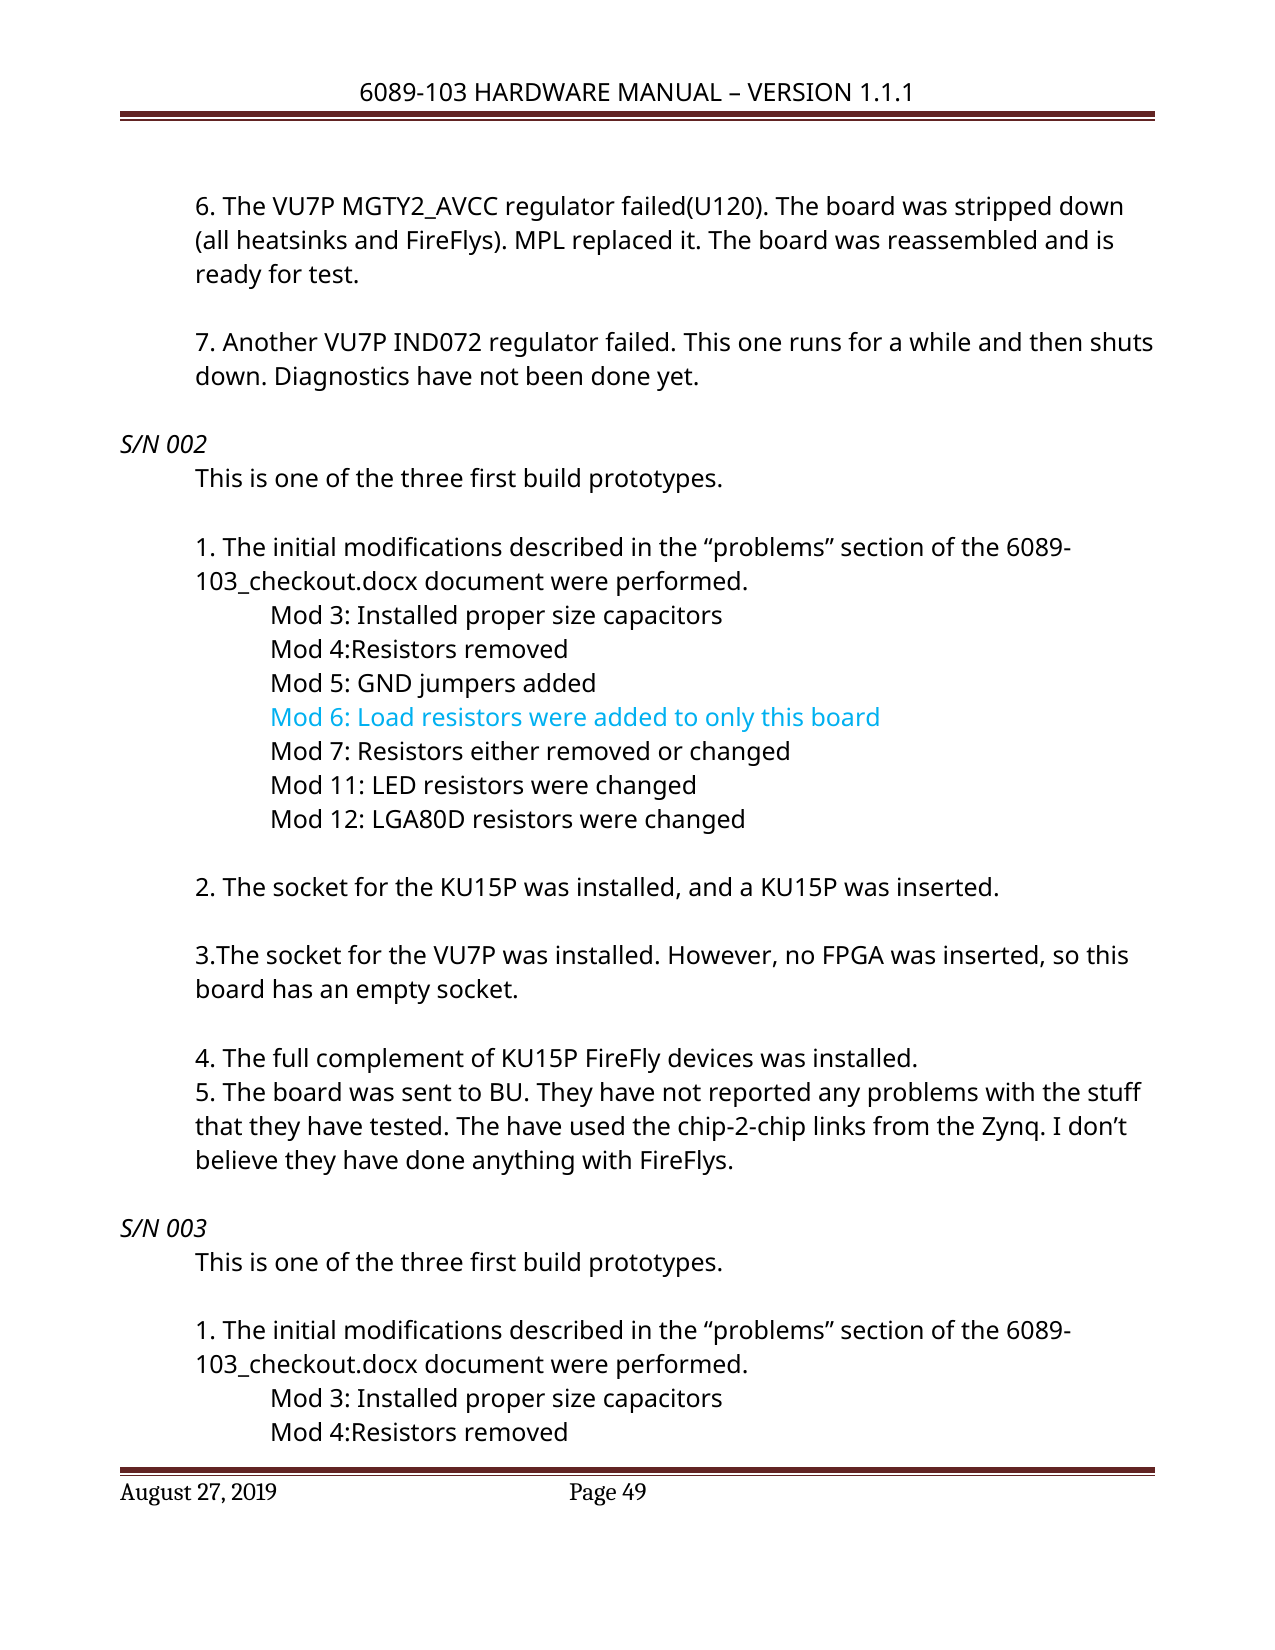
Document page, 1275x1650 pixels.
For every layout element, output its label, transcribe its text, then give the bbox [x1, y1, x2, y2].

text 7. Another VU7P IND072 regulator failed. This one runs for a while and then shuts down. Diagnostics have not been done yet. [195, 325, 1155, 393]
text This is one of the three first build prototypes. [195, 461, 1155, 495]
text Mod 4:Resistors removed [270, 631, 1155, 666]
text This is one of the three first build prototypes. [195, 1244, 1155, 1279]
text 2. The socket for the KU15P was installed, and a KU15P was inserted. [195, 870, 1155, 904]
text 3.The socket for the VU7P was installed. However, no FPGA was inserted, so this board has an empty socket. [195, 938, 1155, 1006]
text Mod 11: LED resistors were changed [270, 768, 1155, 802]
text Mod 12: LGA80D resistors were changed [270, 802, 1155, 836]
text Mod 6: Load resistors were added to only this board [270, 699, 1155, 734]
subtitle S/N 003 [120, 1211, 1155, 1244]
text 6. The VU7P MGTY2_AVCC regulator failed(U120). The board was stripped down (all heatsinks and FireFlys). MPL replaced it. The board was reassembled and is ready for test. [195, 189, 1155, 291]
text Mod 4:Resistors removed [270, 1415, 1155, 1449]
subtitle S/N 002 [120, 427, 1155, 461]
text Mod 3: Installed proper size capacitors [270, 1381, 1155, 1415]
text 5. The board was sent to BU. They have not reported any problems with the stuff that they have tested. The have used the chip-2-chip links from the Zynq. I don’t believe they have done anything with FireFlys. [195, 1074, 1155, 1176]
text 1. The initial modifications described in the “problems” section of the 6089-103_checkout.docx document were performed. [195, 1313, 1155, 1381]
text Mod 5: GND jumpers added [270, 666, 1155, 699]
text 4. The full complement of KU15P FireFly devices was installed. [195, 1040, 1155, 1074]
text 1. The initial modifications described in the “problems” section of the 6089-103_checkout.docx document were performed. [195, 529, 1155, 597]
text Mod 3: Installed proper size capacitors [270, 597, 1155, 631]
text Mod 7: Resistors either removed or changed [270, 734, 1155, 768]
